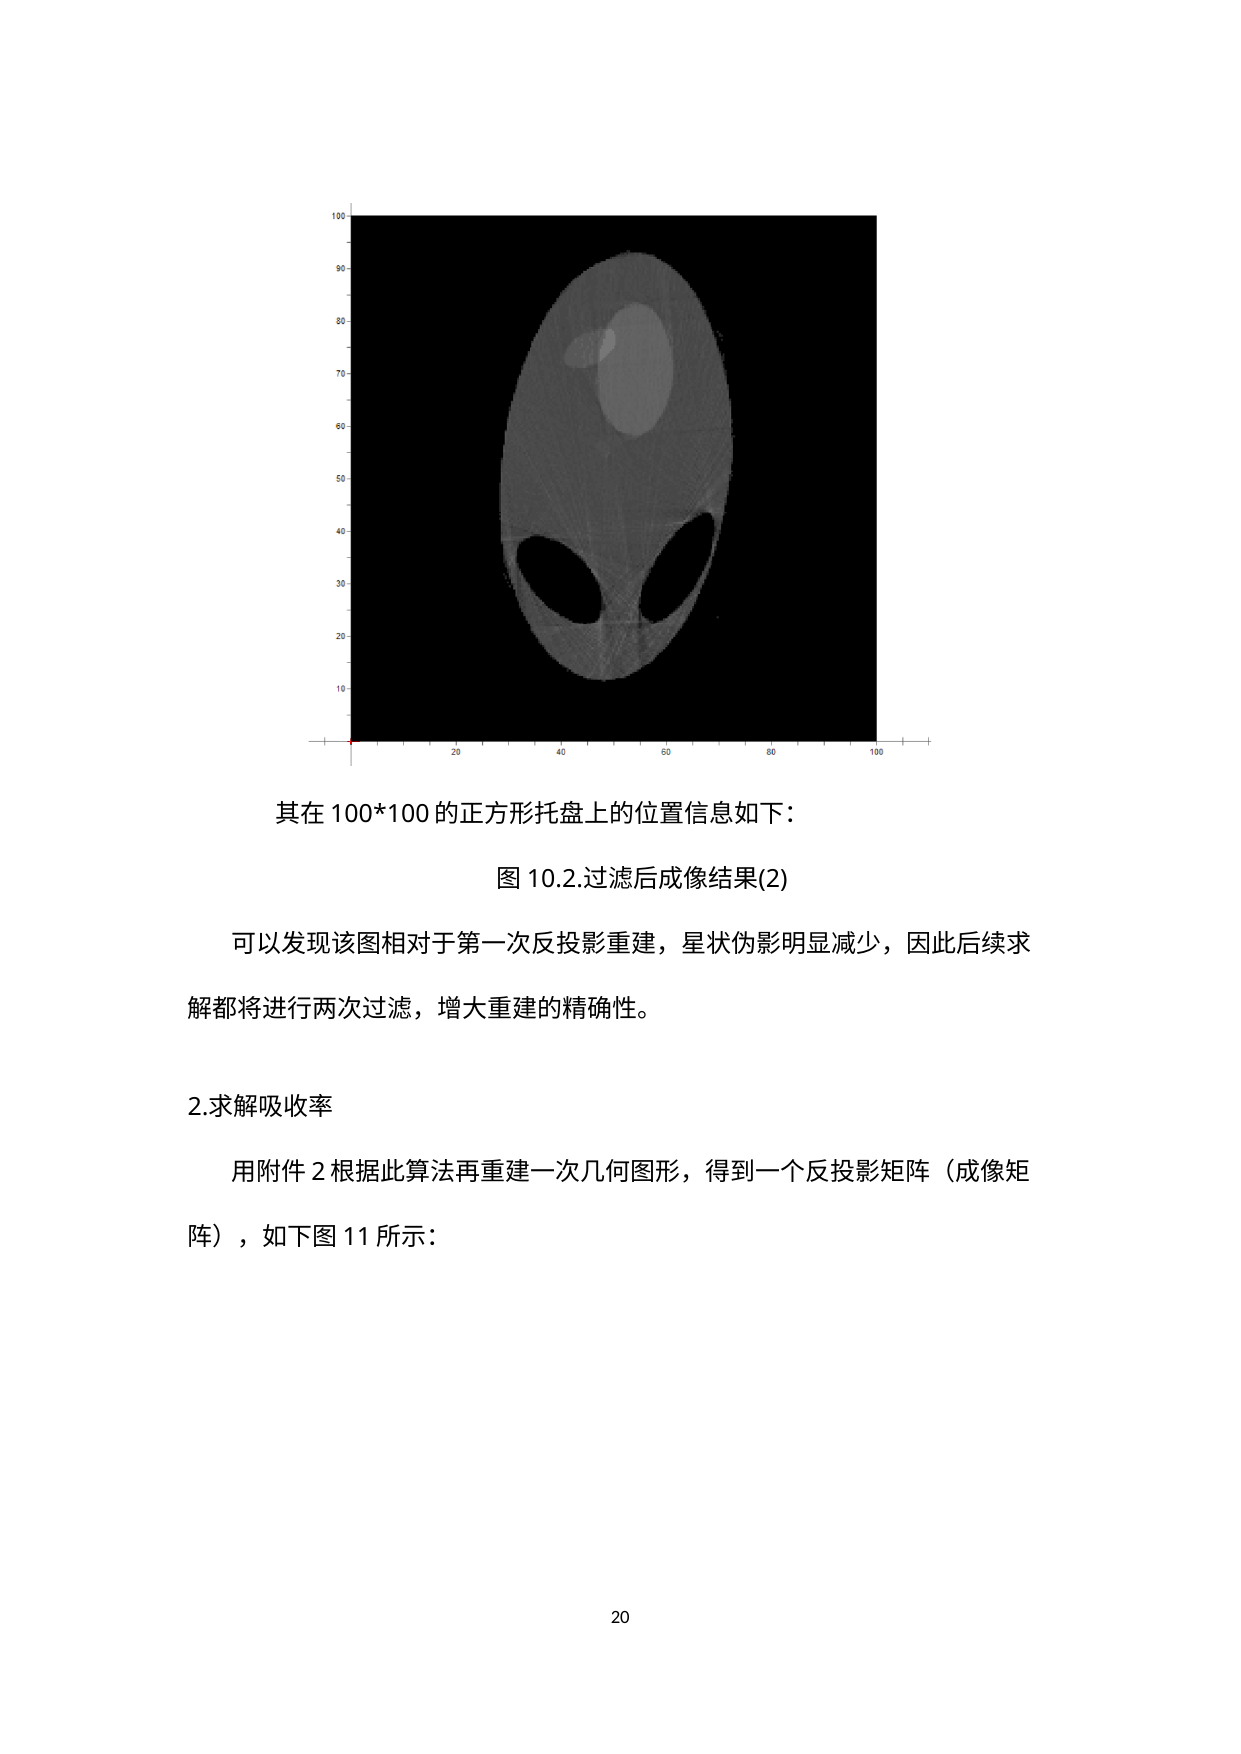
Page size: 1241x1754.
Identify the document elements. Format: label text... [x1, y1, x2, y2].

picture [308, 203, 932, 766]
text 可以发现该图相对于第一次反投影重建，星状伪影明显减少，因此后续求解都将进行两次过滤，增大重建的精确性。 [187, 909, 1053, 1039]
text 图10.2.过滤后成像结果(2) [187, 844, 1053, 909]
text 用附件2根据此算法再重建一次几何图形，得到一个反投影矩阵（成像矩阵），如下图11所示： [187, 1137, 1053, 1267]
text 2.求解吸收率 [187, 1072, 1053, 1137]
